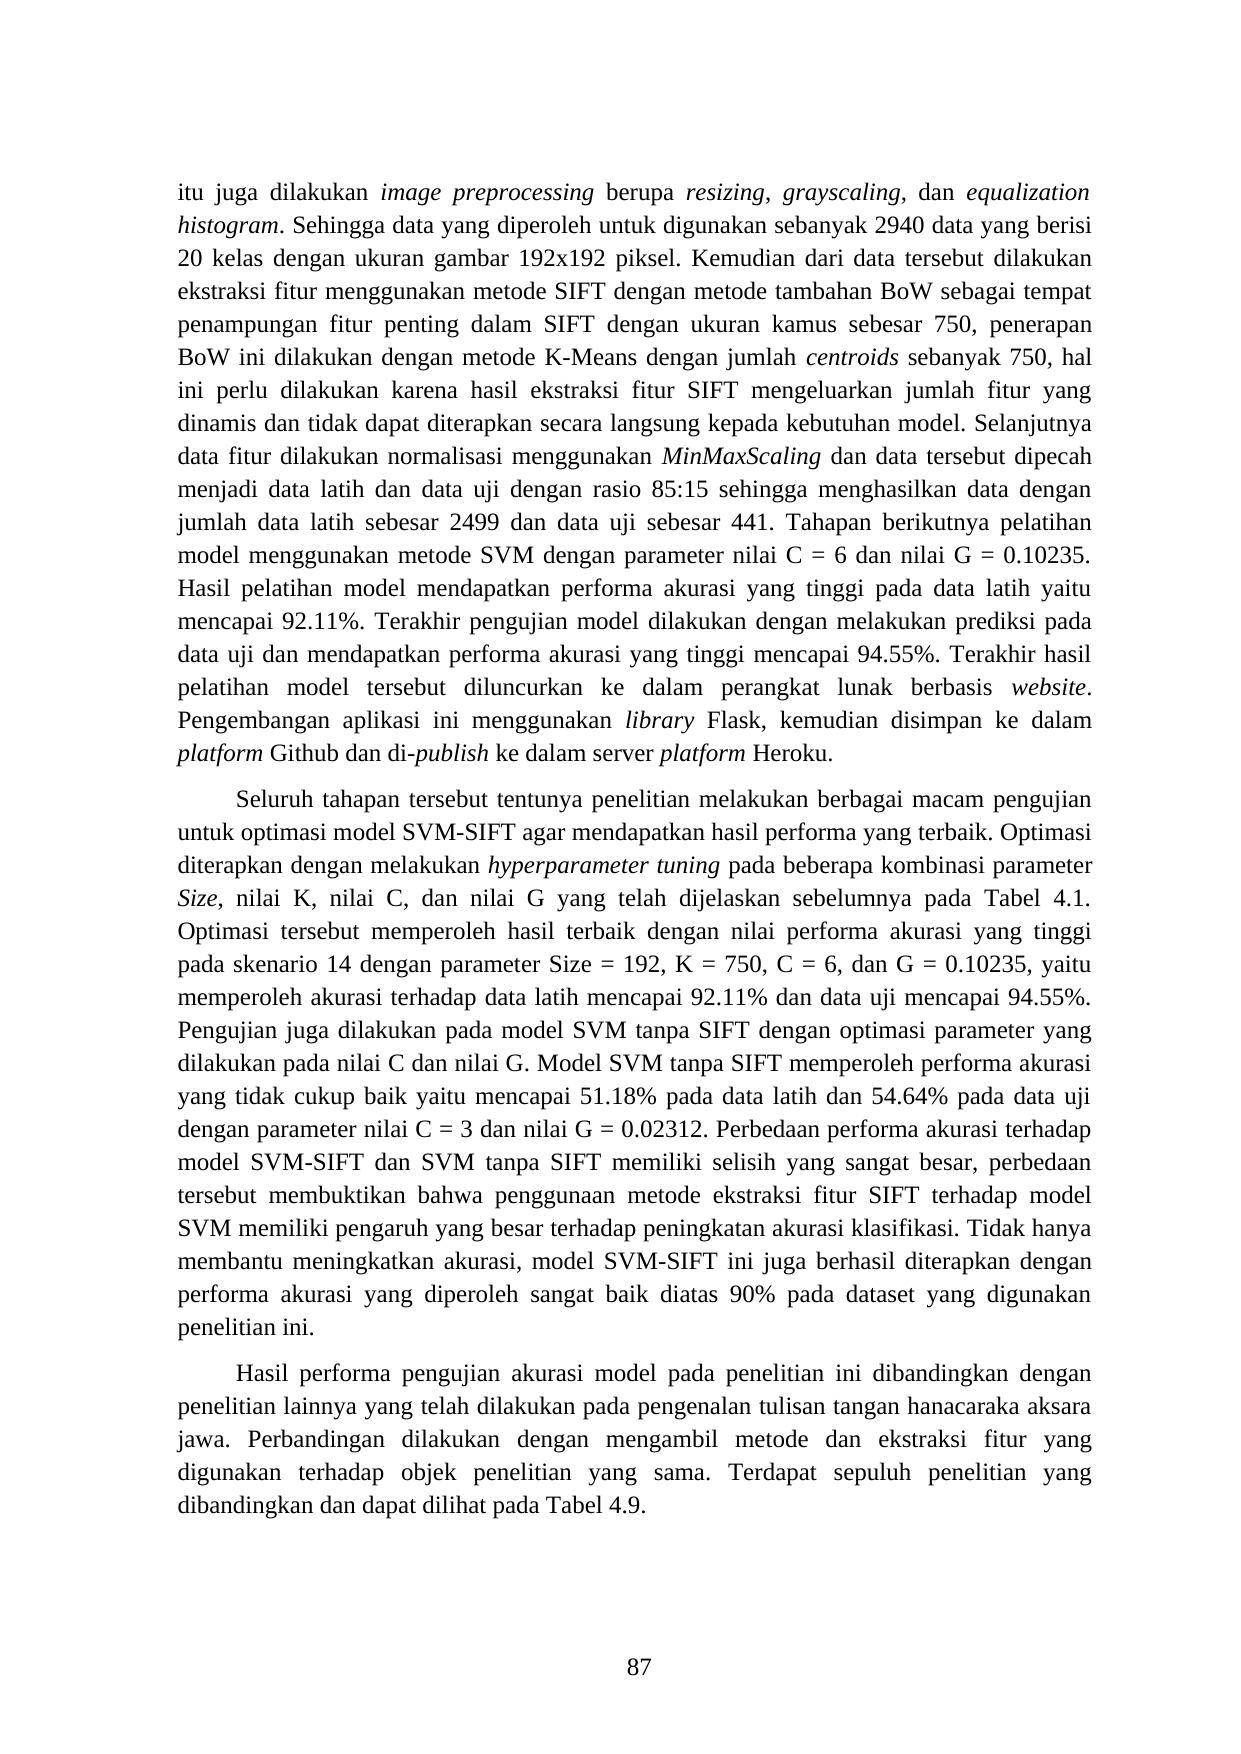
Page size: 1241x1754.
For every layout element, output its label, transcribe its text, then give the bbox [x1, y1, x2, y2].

text Seluruh tahapan tersebut tentunya penelitian melakukan berbagai macam pengujian untuk optimasi model SVM-SIFT agar mendapatkan hasil performa yang terbaik. Optimasi diterapkan dengan melakukan hyperparameter tuning pada beberapa kombinasi parameter Size, nilai K, nilai C, dan nilai G yang telah dijelaskan sebelumnya pada Tabel 4.1. Optimasi tersebut memperoleh hasil terbaik dengan nilai performa akurasi yang tinggi pada skenario 14 dengan parameter Size = 192, K = 750, C = 6, dan G = 0.10235, yaitu memperoleh akurasi terhadap data latih mencapai 92.11% dan data uji mencapai 94.55%. Pengujian juga dilakukan pada model SVM tanpa SIFT dengan optimasi parameter yang dilakukan pada nilai C dan nilai G. Model SVM tanpa SIFT memperoleh performa akurasi yang tidak cukup baik yaitu mencapai 51.18% pada data latih dan 54.64% pada data uji dengan parameter nilai C = 3 dan nilai G = 0.02312. Perbedaan performa akurasi terhadap model SVM-SIFT dan SVM tanpa SIFT memiliki selisih yang sangat besar, perbedaan tersebut membuktikan bahwa penggunaan metode ekstraksi fitur SIFT terhadap model SVM memiliki pengaruh yang besar terhadap peningkatan akurasi klasifikasi. Tidak hanya membantu meningkatkan akurasi, model SVM-SIFT ini juga berhasil diterapkan dengan performa akurasi yang diperoleh sangat baik diatas 90% pada dataset yang digunakan penelitian ini. [177, 784, 1092, 1341]
text Hasil performa pengujian akurasi model pada penelitian ini dibandingkan dengan penelitian lainnya yang telah dilakukan pada pengenalan tulisan tangan hanacaraka aksara jawa. Perbandingan dilakukan dengan mengambil metode dan ekstraksi fitur yang digunakan terhadap objek penelitian yang sama. Terdapat sepuluh penelitian yang dibandingkan dan dapat dilihat pada Tabel 4.9. [177, 1358, 1092, 1519]
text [177, 177, 1092, 767]
